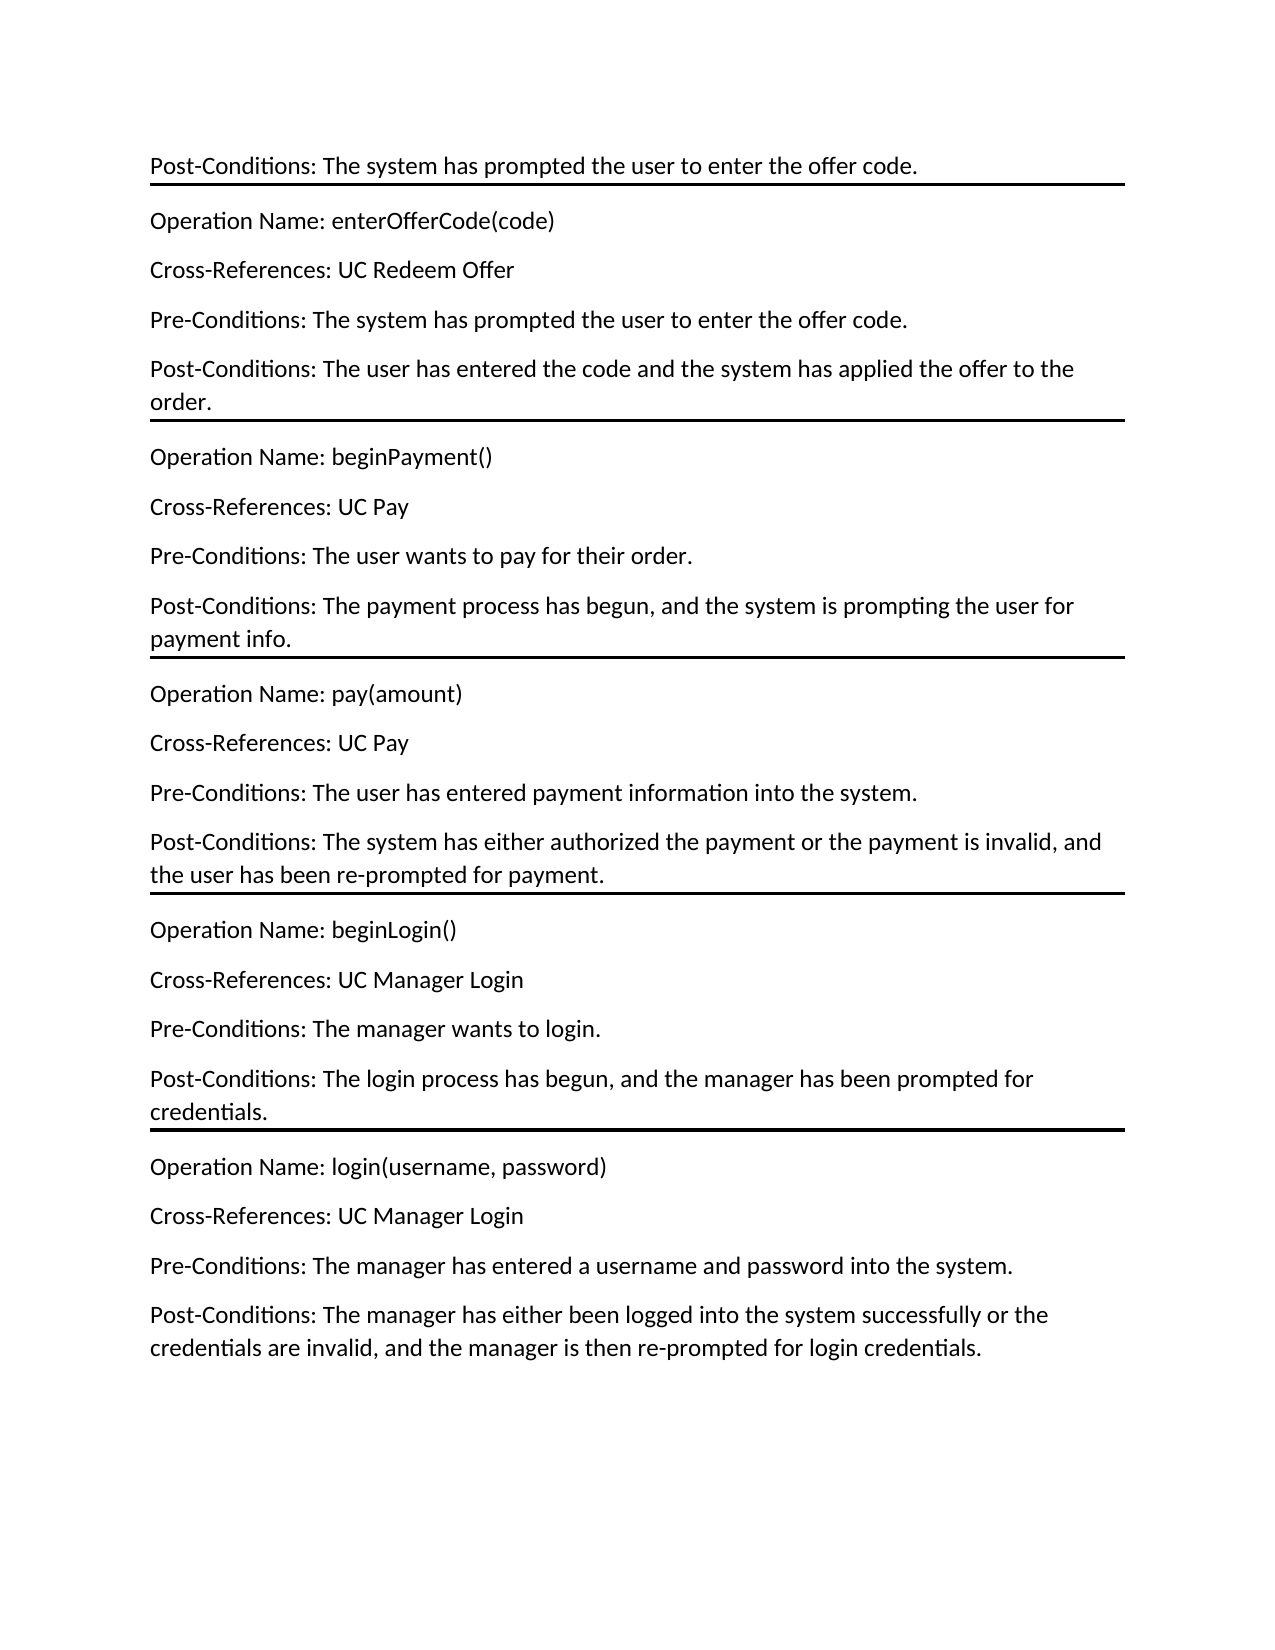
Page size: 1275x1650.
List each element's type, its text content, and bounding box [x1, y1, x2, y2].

text Cross-References: UC Pay [150, 491, 1125, 521]
text Operation Name: enterOfferCode(code) [150, 205, 1125, 235]
text Operation Name: beginLogin() [150, 914, 1125, 945]
text Pre-Conditions: The system has prompted the user to enter the offer code. [150, 304, 1125, 334]
text Cross-References: UC Manager Login [150, 964, 1125, 994]
text Cross-References: UC Pay [150, 727, 1125, 758]
text Post-Conditions: The system has either authorized the payment or the payment is invalid, and the user has been re-prompted for payment. [150, 826, 1125, 892]
text Pre-Conditions: The user wants to pay for their order. [150, 540, 1125, 571]
text Post-Conditions: The system has prompted the user to enter the offer code. [150, 150, 1125, 183]
text Post-Conditions: The payment process has begun, and the system is prompting the user for payment info. [150, 590, 1125, 656]
text Post-Conditions: The manager has either been logged into the system successfully or the credentials are invalid, and the manager is then re-prompted for login credentials. [150, 1299, 1125, 1363]
text Post-Conditions: The login process has begun, and the manager has been prompted for credentials. [150, 1063, 1125, 1128]
text Pre-Conditions: The manager has entered a username and password into the system. [150, 1250, 1125, 1280]
text Pre-Conditions: The user has entered payment information into the system. [150, 777, 1125, 807]
text Operation Name: login(username, password) [150, 1151, 1125, 1181]
text Post-Conditions: The user has entered the code and the system has applied the offer to the order. [150, 353, 1125, 419]
text Cross-References: UC Redeem Offer [150, 254, 1125, 285]
text Cross-References: UC Manager Login [150, 1200, 1125, 1231]
text Operation Name: pay(amount) [150, 678, 1125, 708]
text Operation Name: beginPayment() [150, 441, 1125, 472]
text Pre-Conditions: The manager wants to login. [150, 1013, 1125, 1044]
